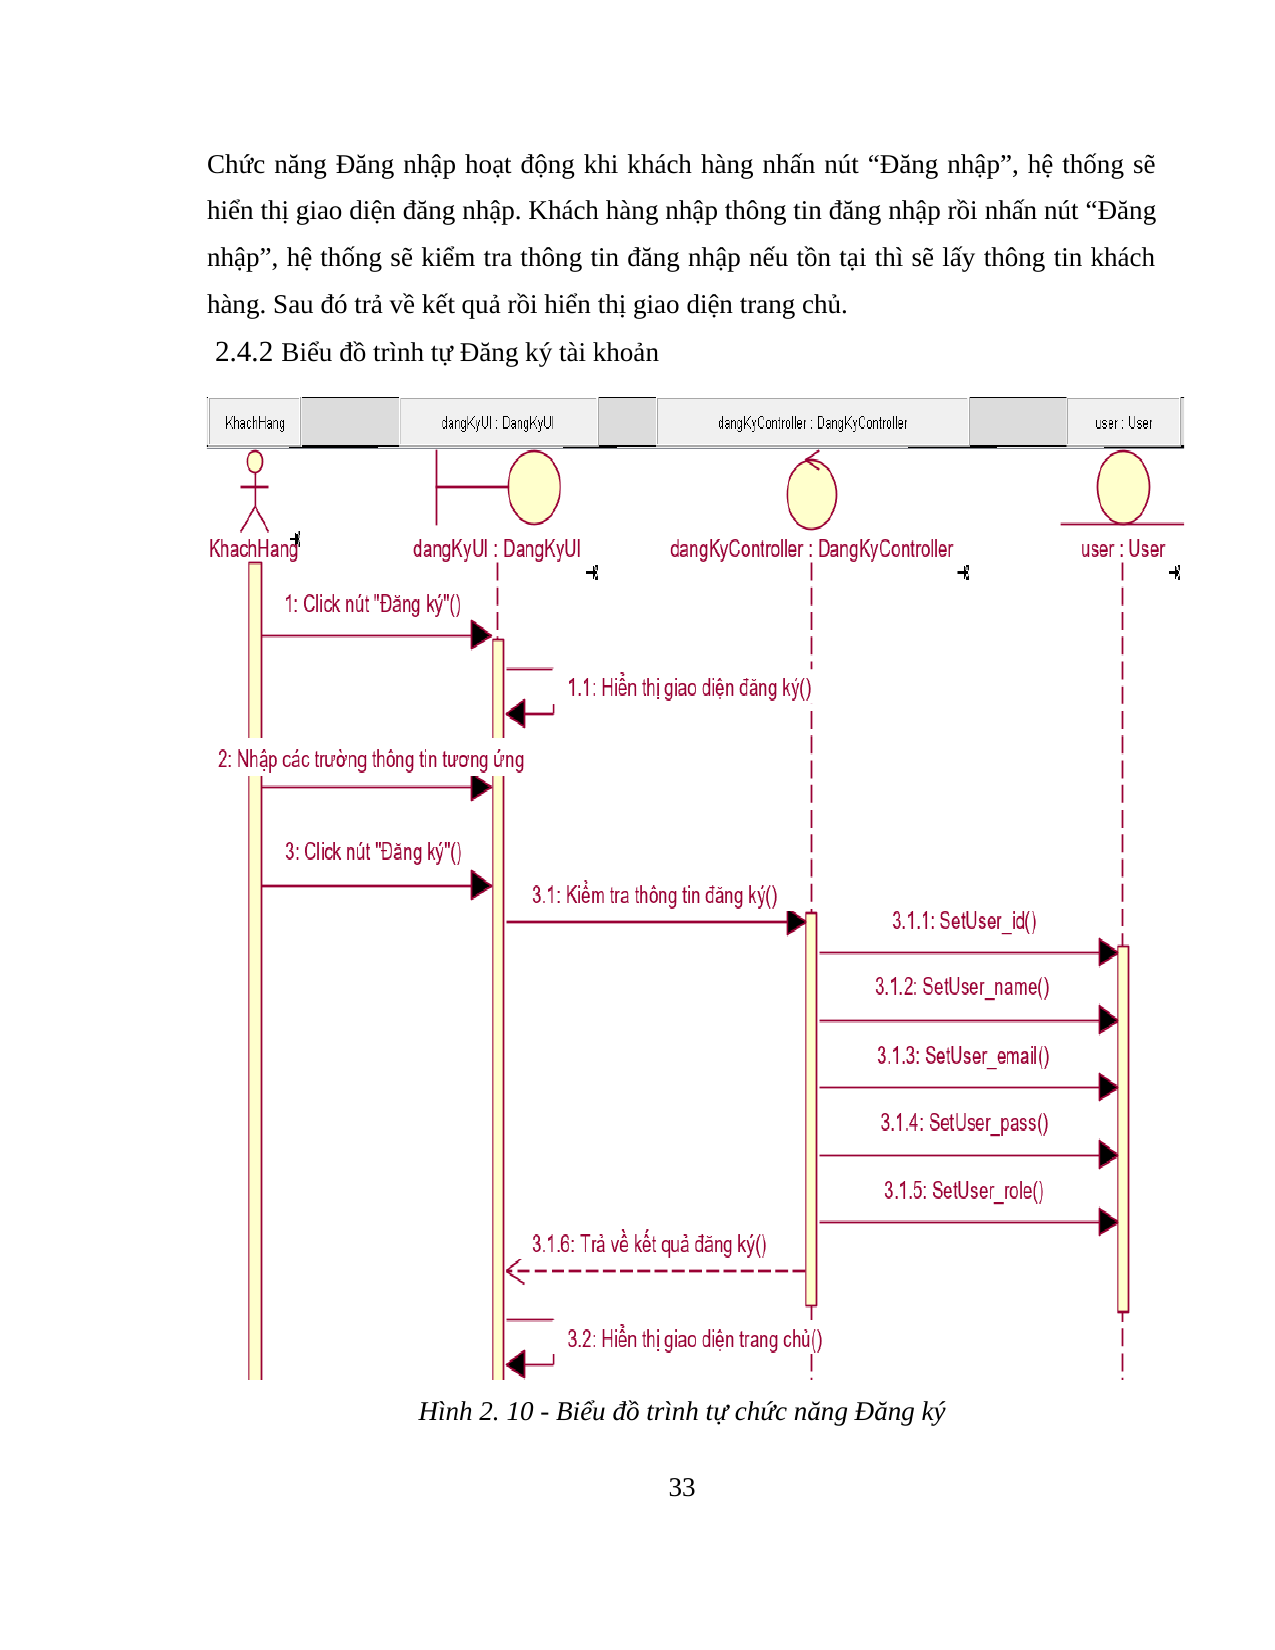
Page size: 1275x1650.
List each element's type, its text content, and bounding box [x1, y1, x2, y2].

list Chức năng Đăng nhập hoạt động khi khách hàng nhấn nút “Đăng nhập”, hệ thống sẽ hiển thị giao diện đăng nhập. Khách hàng nhập thông tin đăng nhập rồi nhấn nút “Đăng nhập”, hệ thống sẽ kiểm tra thông tin đăng nhập nếu tồn tại thì sẽ lấy thông tin khách hàng. Sau đó trả về kết quả rồi hiển thị giao diện trang chủ. [207, 148, 1157, 319]
list Biểu đồ trình tự Đăng ký tài khoản [244, 334, 1157, 368]
list Hình 2. 10 - Biểu đồ trình tự chức năng Đăng ký [207, 1395, 1157, 1426]
picture [206, 397, 1185, 1380]
